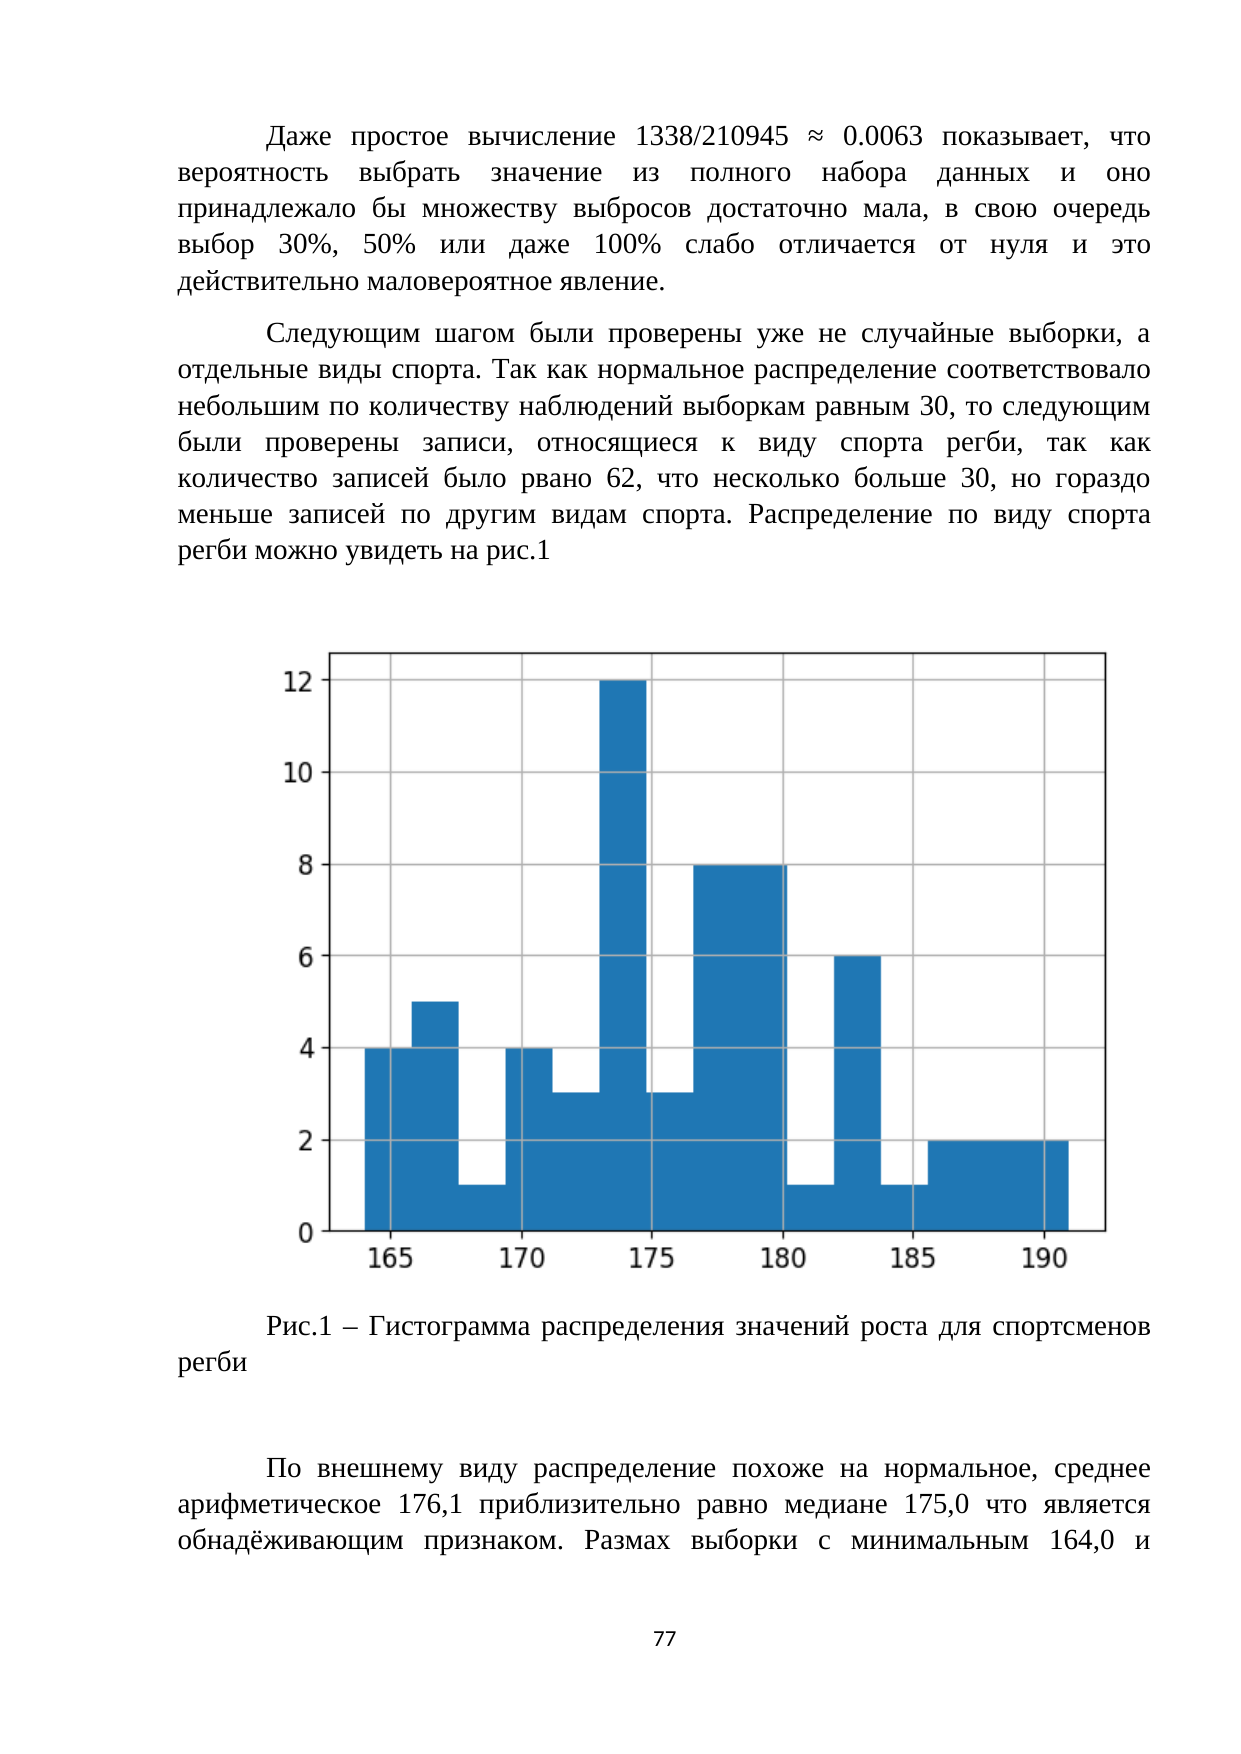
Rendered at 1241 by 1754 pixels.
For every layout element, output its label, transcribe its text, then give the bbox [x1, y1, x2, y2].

text Следующим шагом были проверены уже не случайные выборки, а отдельные виды спорта. Так как нормальное распределение соответствовало небольшим по количеству наблюдений выборкам равным 30, то следующим были проверены записи, относящиеся к виду спорта регби, так как количество записей было рвано 62, что несколько больше 30, но гораздо меньше записей по другим видам спорта. Распределение по виду спорта регби можно увидеть на рис.1 [177, 316, 1152, 566]
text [177, 1450, 1152, 1556]
text Даже простое вычисление 1338/210945 ≈ 0.0063 показывает, что вероятность выбрать значение из полного набора данных и оно принадлежало бы множеству выбросов достаточно мала, в свою очередь выбор 30%, 50% или даже 100% слабо отличается от нуля и это действительно маловероятное явление. [177, 118, 1152, 296]
text Рис.1 – Гистограмма распределения значений роста для спортсменов регби [177, 1308, 1152, 1378]
picture [265, 638, 1119, 1290]
